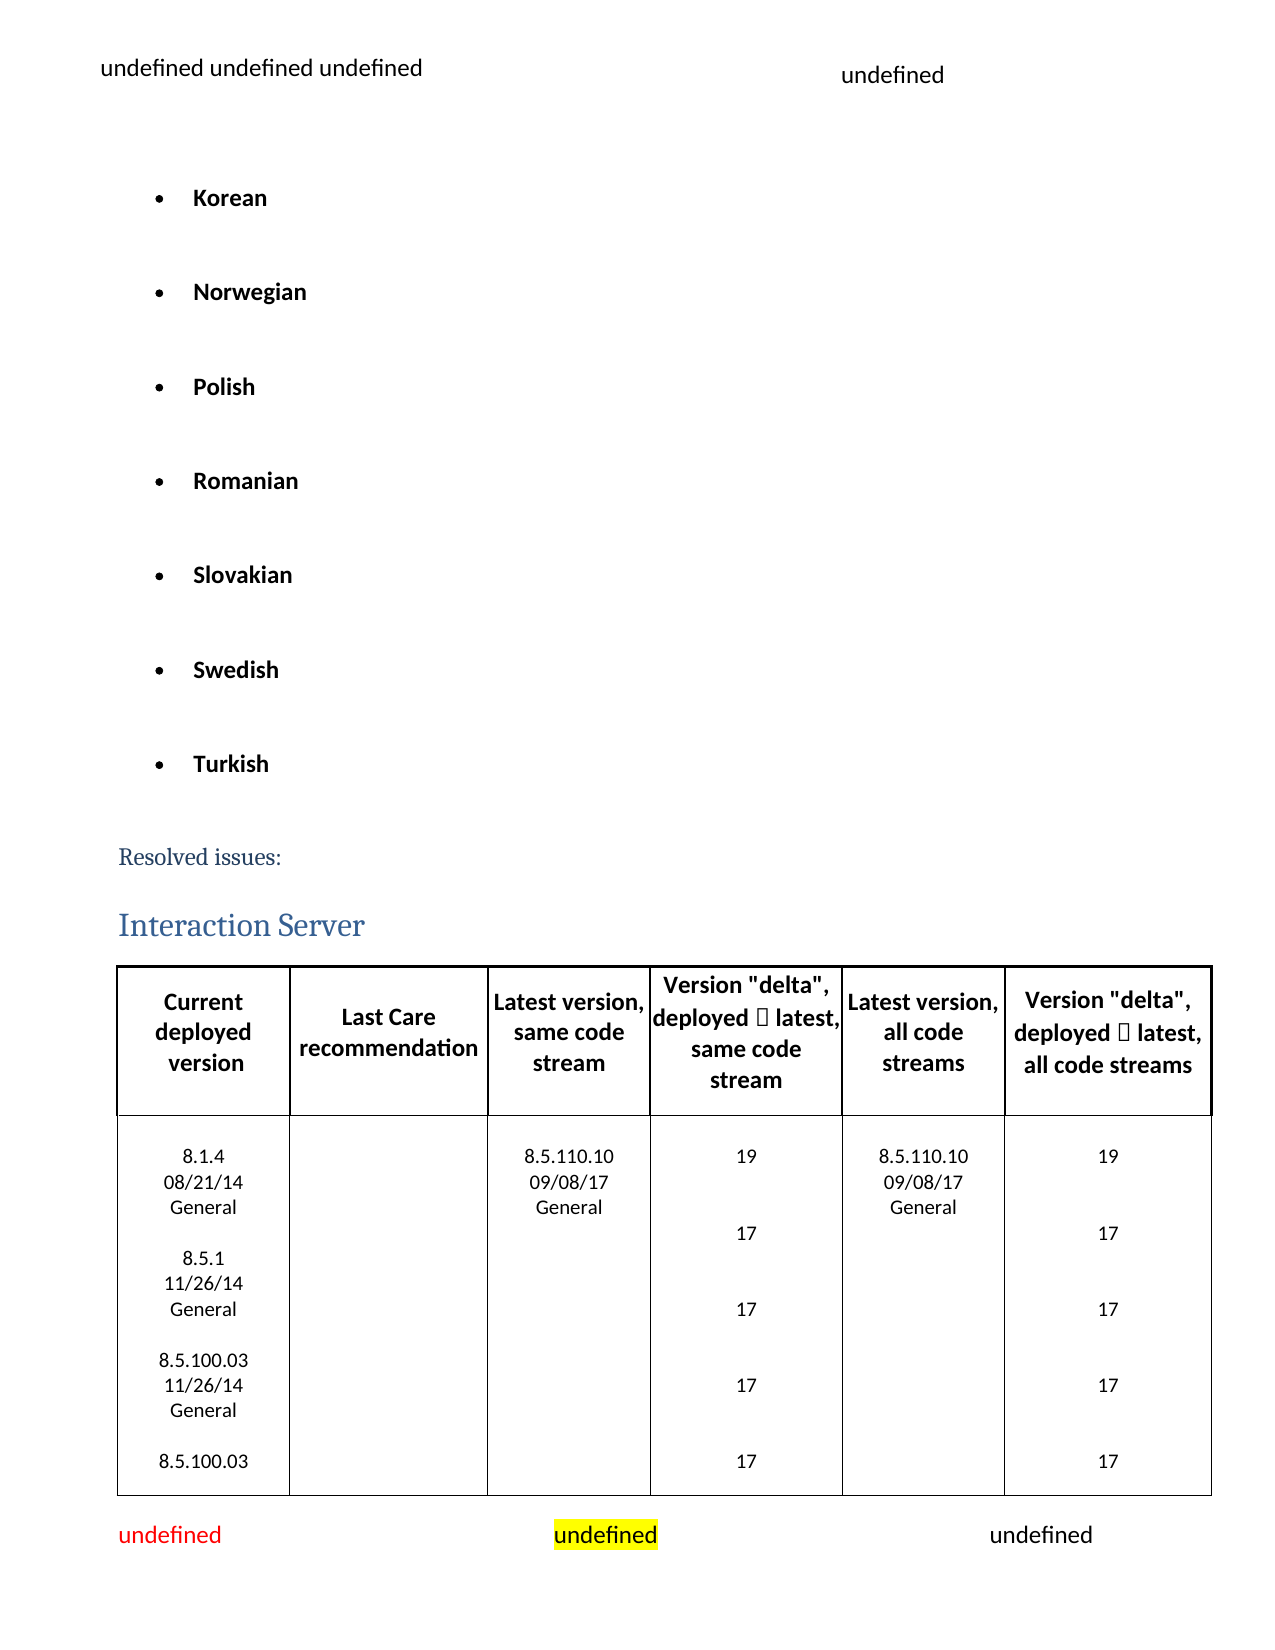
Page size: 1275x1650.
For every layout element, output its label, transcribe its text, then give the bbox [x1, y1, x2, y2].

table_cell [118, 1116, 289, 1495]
list Swedish [156, 654, 1226, 684]
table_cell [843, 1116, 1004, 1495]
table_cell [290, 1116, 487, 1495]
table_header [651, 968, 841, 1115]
list Norwegian [156, 276, 1226, 307]
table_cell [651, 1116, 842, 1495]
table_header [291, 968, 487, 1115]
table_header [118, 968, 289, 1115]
text Interaction Server [118, 906, 1226, 944]
subtitle Resolved issues: [118, 843, 1226, 871]
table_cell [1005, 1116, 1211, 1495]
list Slovakian [156, 559, 1226, 590]
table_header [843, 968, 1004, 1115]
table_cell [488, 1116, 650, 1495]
list Turkish [156, 748, 1226, 779]
list Korean [156, 182, 1226, 212]
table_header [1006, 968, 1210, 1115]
list Polish [156, 371, 1226, 401]
list Romanian [156, 465, 1226, 496]
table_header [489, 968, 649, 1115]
